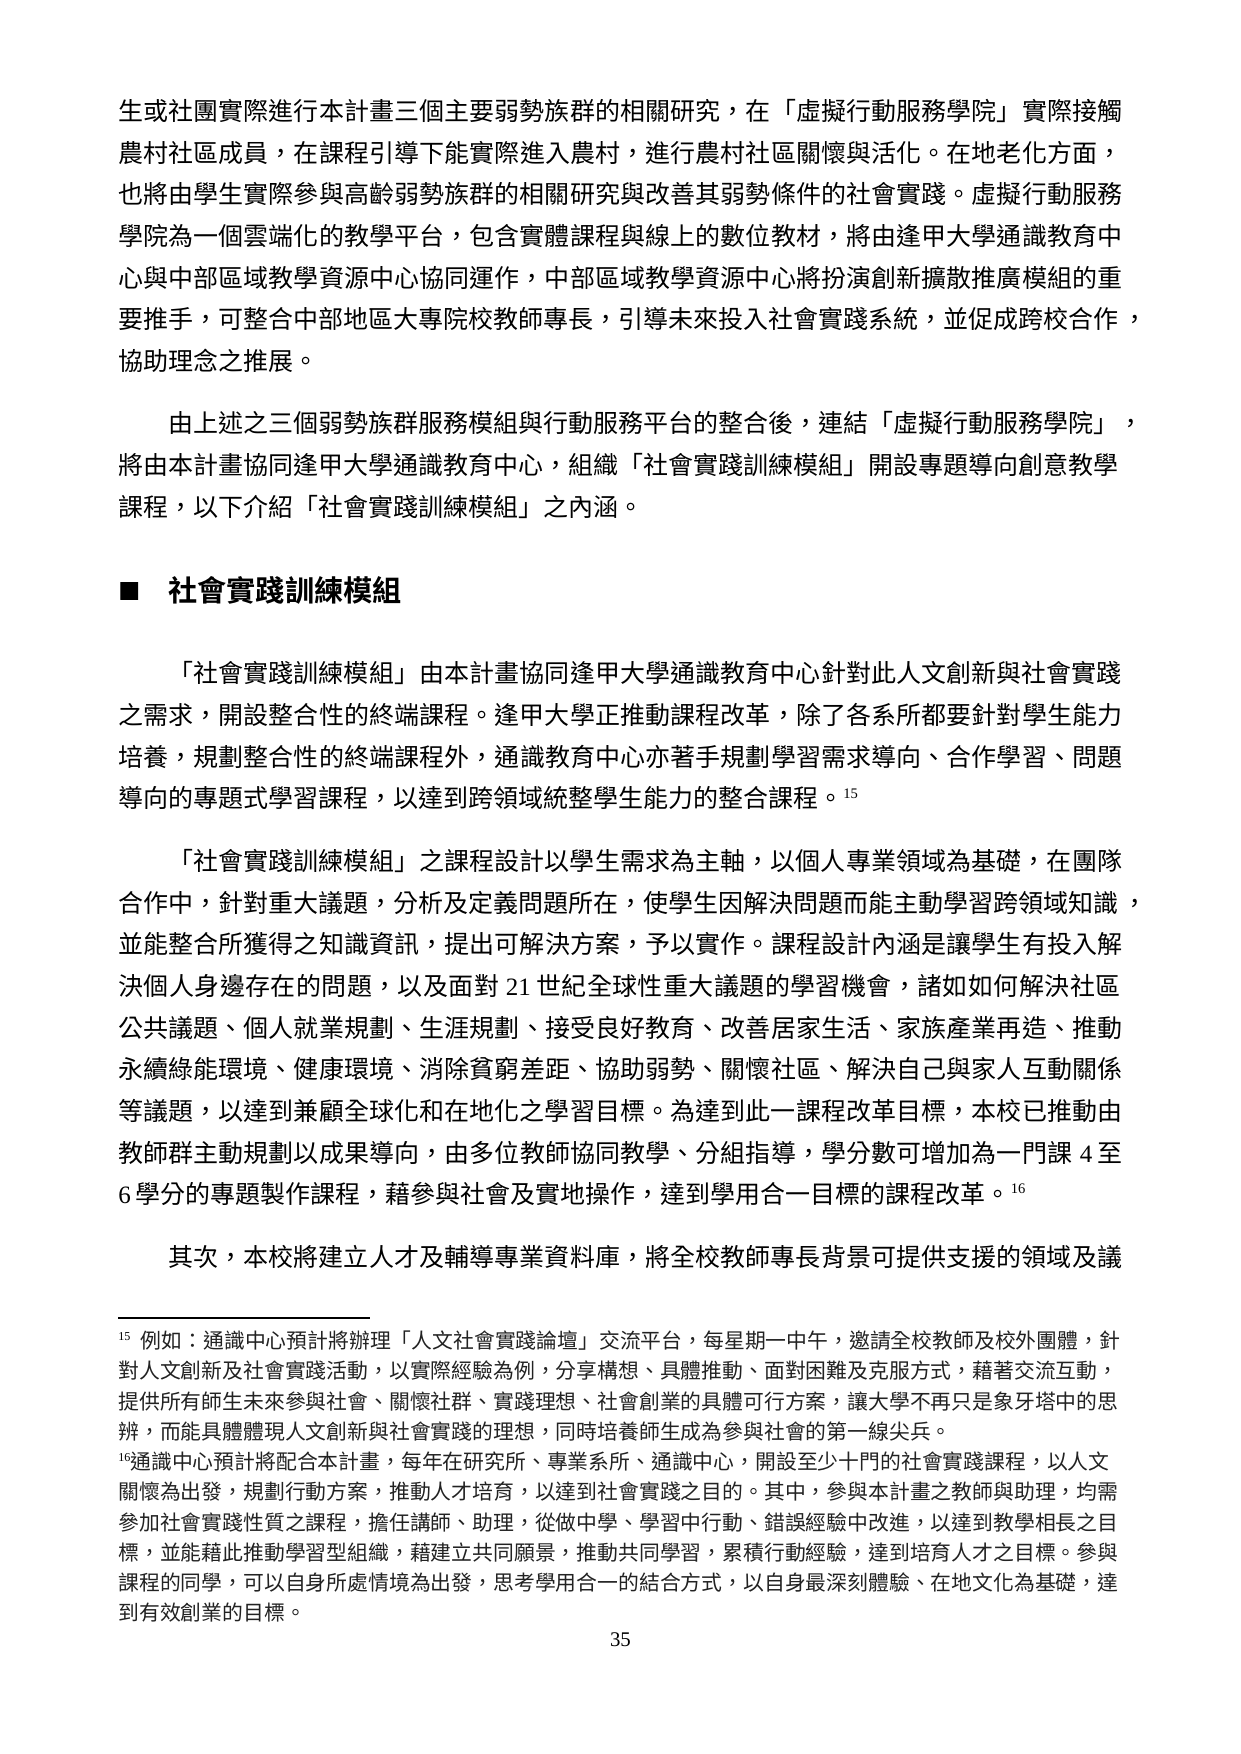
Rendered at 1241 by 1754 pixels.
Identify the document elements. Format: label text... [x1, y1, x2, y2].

text 「社會實踐訓練模組」由本計畫協同逢甲大學通識教育中心針對此人文創新與社會實踐之需求，開設整合性的終端課程。逢甲大學正推動課程改革，除了各系所都要針對學生能力培養，規劃整合性的終端課程外，通識教育中心亦著手規劃學習需求導向、合作學習、問題導向的專題式學習課程，以達到跨領域統整學生能力的整合課程。 [118, 651, 1122, 818]
text 由上述之三個弱勢族群服務模組與行動服務平台的整合後，連結「虛擬行動服務學院」，將由本計畫協同逢甲大學通識教育中心，組織「社會實踐訓練模組」開設專題導向創意教學課程，以下介紹「社會實踐訓練模組」之內涵。 [118, 401, 1122, 526]
list 社會實踐訓練模組 [118, 547, 1122, 630]
text 「社會實踐訓練模組」之課程設計以學生需求為主軸，以個人專業領域為基礎，在團隊合作中，針對重大議題，分析及定義問題所在，使學生因解決問題而能主動學習跨領域知識，並能整合所獲得之知識資訊，提出可解決方案，予以實作。課程設計內涵是讓學生有投入解決個人身邊存在的問題，以及面對21世紀全球性重大議題的學習機會，諸如如何解決社區公共議題、個人就業規劃、生涯規劃、接受良好教育、改善居家生活、家族產業再造、推動永續綠能環境、健康環境、消除貧窮差距、協助弱勢、關懷社區、解決自己與家人互動關係等議題，以達到兼顧全球化和在地化之學習目標。為達到此一課程改革目標，本校已推動由教師群主動規劃以成果導向，由多位教師協同教學、分組指導，學分數可增加為一門課4至6學分的專題製作課程，藉參與社會及實地操作，達到學用合一目標的課程改革。 [118, 839, 1122, 1214]
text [118, 1234, 1122, 1276]
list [118, 89, 1122, 380]
